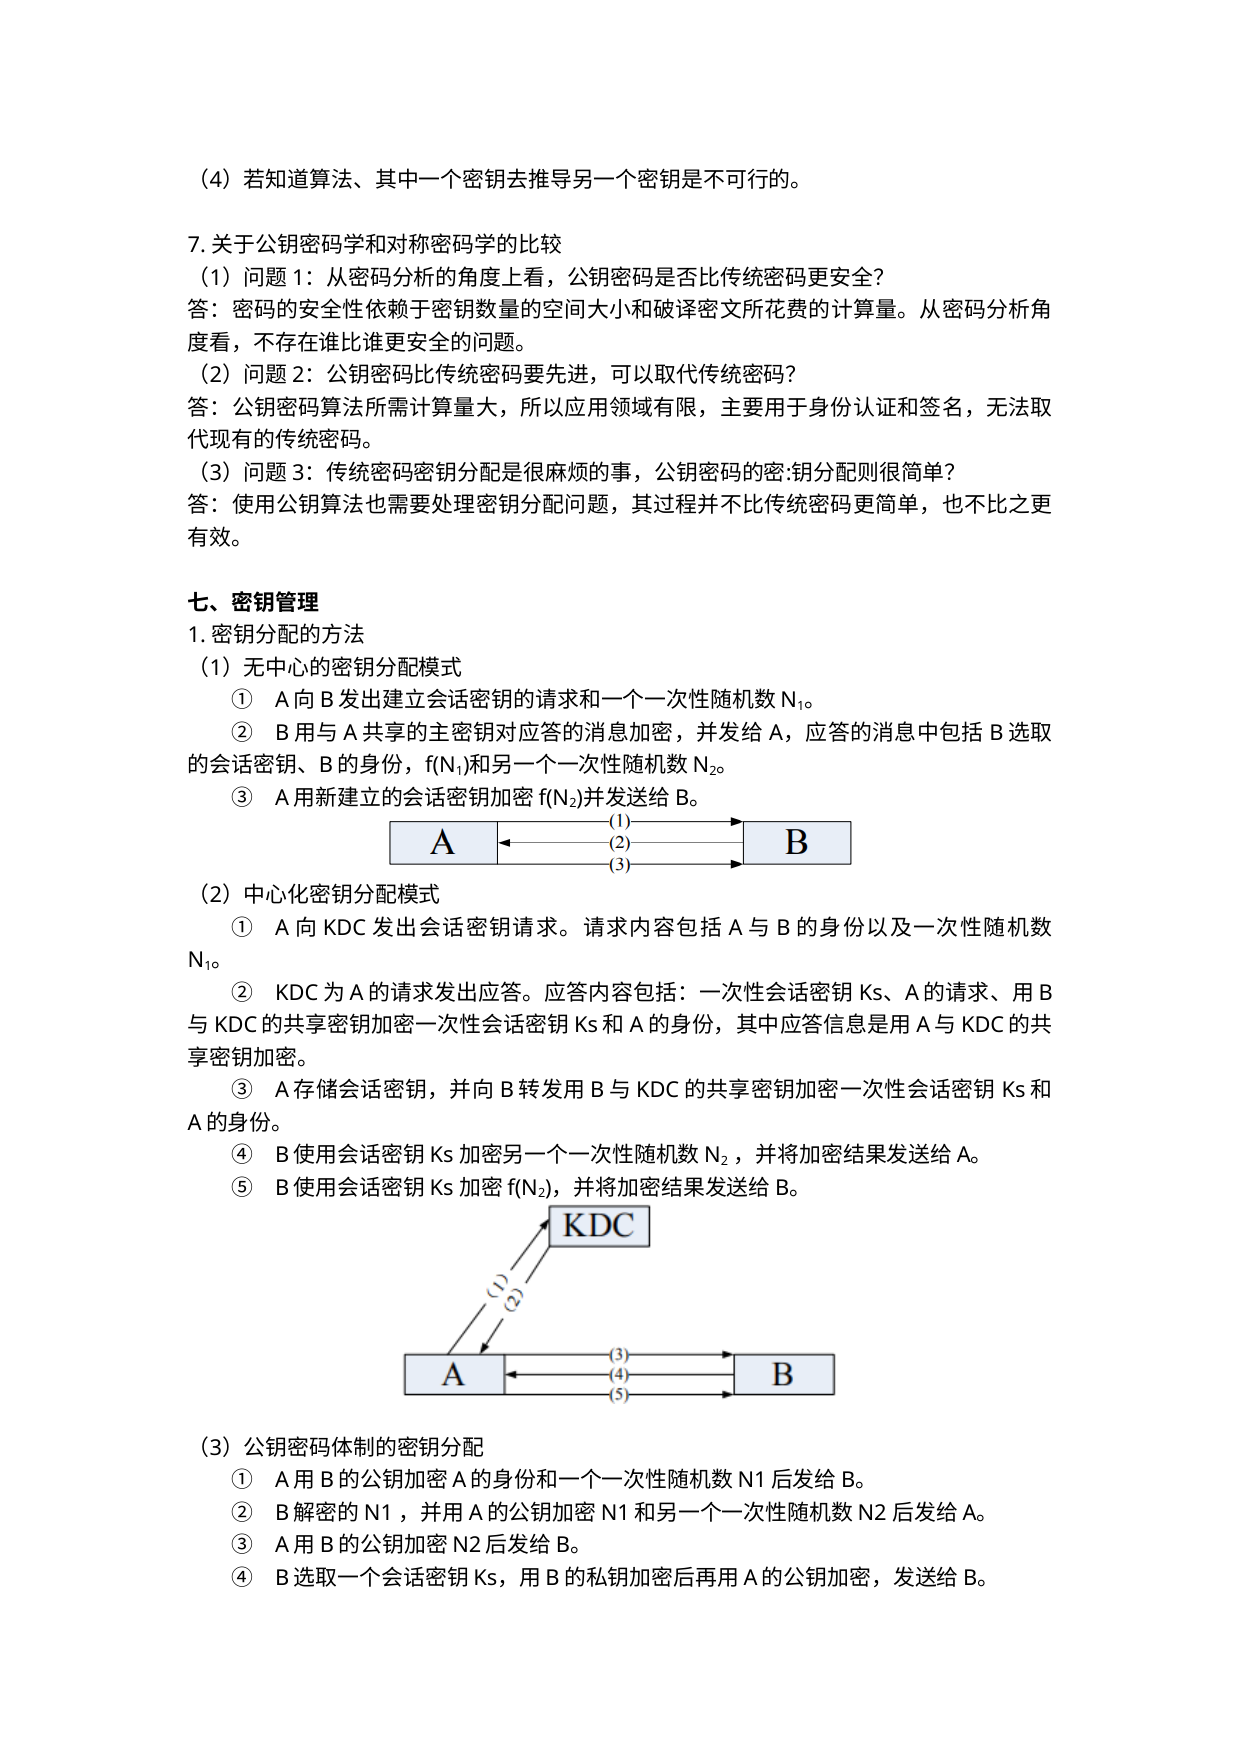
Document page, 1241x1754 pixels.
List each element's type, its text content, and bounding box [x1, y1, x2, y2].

list B使用会话密钥Ks 加密另一个一次性随机数N2 ，并将加密结果发送给A。 [187, 1137, 1053, 1169]
list A存储会话密钥，并向B转发用B与KDC的共享密钥加密一次性会话密钥Ks和 A的身份。 [187, 1072, 1053, 1137]
list B选取一个会话密钥Ks，用B的私钥加密后再用A的公钥加密，发送给B。 [187, 1559, 1053, 1592]
list KDC为A的请求发出应答。应答内容包括：一次性会话密钥Ks、A的请求、用B与KDC的共享密钥加密一次性会话密钥Ks和 A的身份，其中应答信息是用A与KDC的共享密钥加密。 [187, 974, 1053, 1072]
list B使用会话密钥Ks 加密f(N2)，并将加密结果发送给B。 [187, 1169, 1053, 1202]
text （2）中心化密钥分配模式 [187, 877, 1053, 909]
picture [384, 812, 856, 874]
text （1）无中心的密钥分配模式 [187, 649, 1053, 682]
text 答：使用公钥算法也需要处理密钥分配问题，其过程并不比传统密码更简单，也不比之更有效。 [187, 487, 1053, 552]
list A用B的公钥加密N2后发给B。 [187, 1527, 1053, 1559]
list B解密的N1 ，并用A的公钥加密N1和另一个一次性随机数N2 后发给A。 [187, 1494, 1053, 1527]
text （2）问题2：公钥密码比传统密码要先进，可以取代传统密码？ [187, 357, 1053, 389]
picture [399, 1202, 841, 1404]
list A用B的公钥加密A的身份和一个一次性随机数N1后发给B。 [187, 1462, 1053, 1494]
text 答：公钥密码算法所需计算量大，所以应用领域有限，主要用于身份认证和签名，无法取代现有的传统密码。 [187, 389, 1053, 454]
text 七、密钥管理 [187, 584, 1053, 617]
list B用与A共享的主密钥对应答的消息加密，并发给A，应答的消息中包括B选取的会话密钥、B的身份，f(N1)和另一个一次性随机数N2。 [187, 714, 1053, 779]
text （3）公钥密码体制的密钥分配 [187, 1429, 1053, 1462]
text （4）若知道算法、其中一个密钥去推导另一个密钥是不可行的。 [187, 162, 1053, 194]
text （3）问题3：传统密码密钥分配是很麻烦的事，公钥密码的密:钥分配则很简单？ [187, 454, 1053, 487]
list A向KDC发出会话密钥请求。请求内容包括A与B的身份以及一次性随机数N1。 [187, 909, 1053, 974]
text 答：密码的安全性依赖于密钥数量的空间大小和破译密文所花费的计算量。从密码分析角度看，不存在谁比谁更安全的问题。 [187, 292, 1053, 357]
text 7. 关于公钥密码学和对称密码学的比较 [187, 227, 1053, 259]
list A用新建立的会话密钥加密f(N2)并发送给B。 [187, 779, 1053, 812]
list A向B发出建立会话密钥的请求和一个一次性随机数N1。 [187, 682, 1053, 714]
text （1）问题1：从密码分析的角度上看，公钥密码是否比传统密码更安全？ [187, 259, 1053, 292]
text 1. 密钥分配的方法 [187, 617, 1053, 649]
